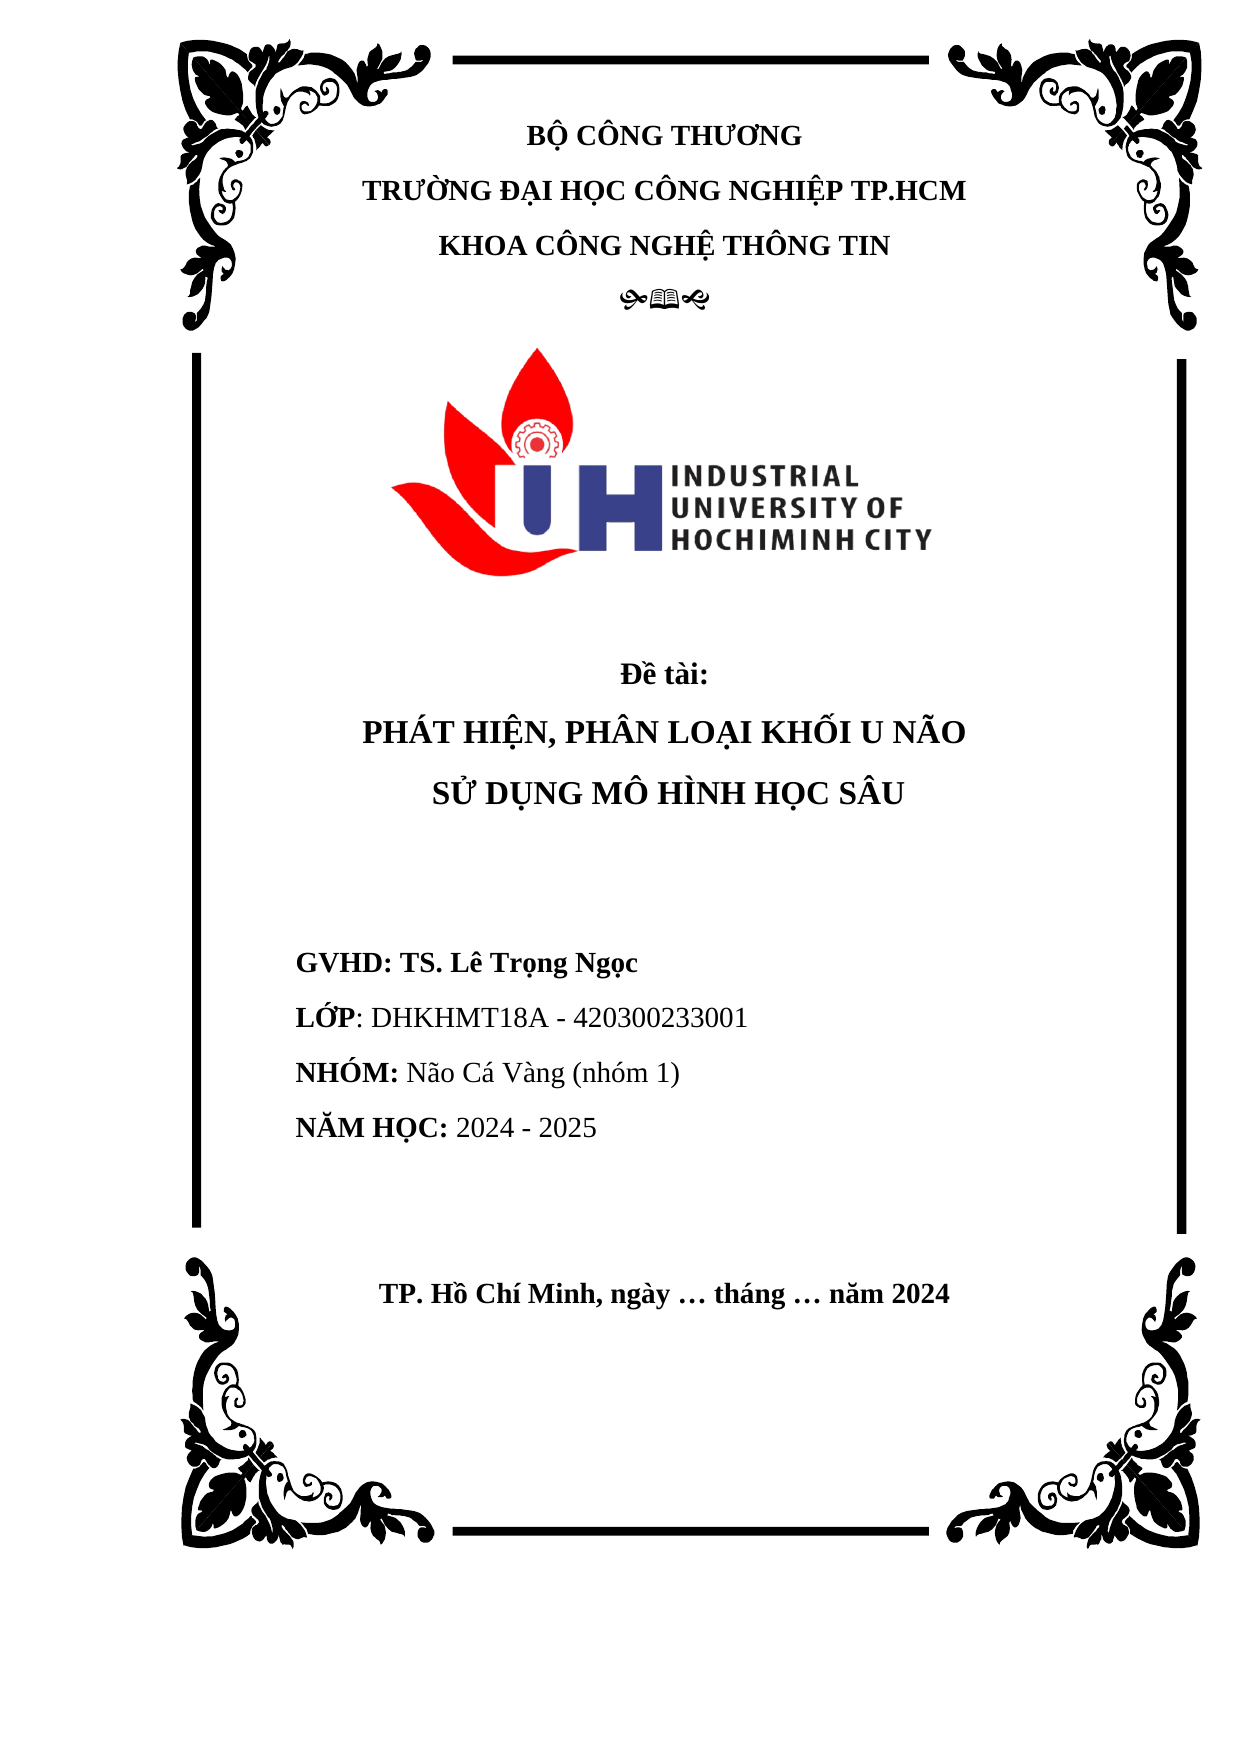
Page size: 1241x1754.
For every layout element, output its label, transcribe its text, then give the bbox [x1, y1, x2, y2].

text TRƯỜNG ĐẠI HỌC CÔNG NGHIỆP TP.HCM [177, 173, 1152, 207]
text NHÓM: Não Cá Vàng (nhóm 1) [177, 1055, 1152, 1089]
text SỬ DỤNG MÔ HÌNH HỌC SÂU [177, 773, 1152, 812]
text PHÁT HIỆN, PHÂN LOẠI KHỐI U NÃO [177, 713, 1152, 751]
text LỚP: DHKHMT18A - 420300233001 [177, 1000, 1152, 1033]
text KHOA CÔNG NGHỆ THÔNG TIN [177, 228, 1152, 262]
text TP. Hồ Chí Minh, ngày … tháng … năm 2024 [177, 1276, 1152, 1309]
picture [383, 336, 946, 582]
text NĂM HỌC: 2024 - 2025 [177, 1110, 1152, 1144]
text BỘ CÔNG THƯƠNG [177, 118, 1152, 152]
text 🙟🕮🙝 [177, 284, 1152, 315]
text GVHD: TS. Lê Trọng Ngọc [177, 945, 1152, 978]
text Đề tài: [177, 655, 1152, 691]
